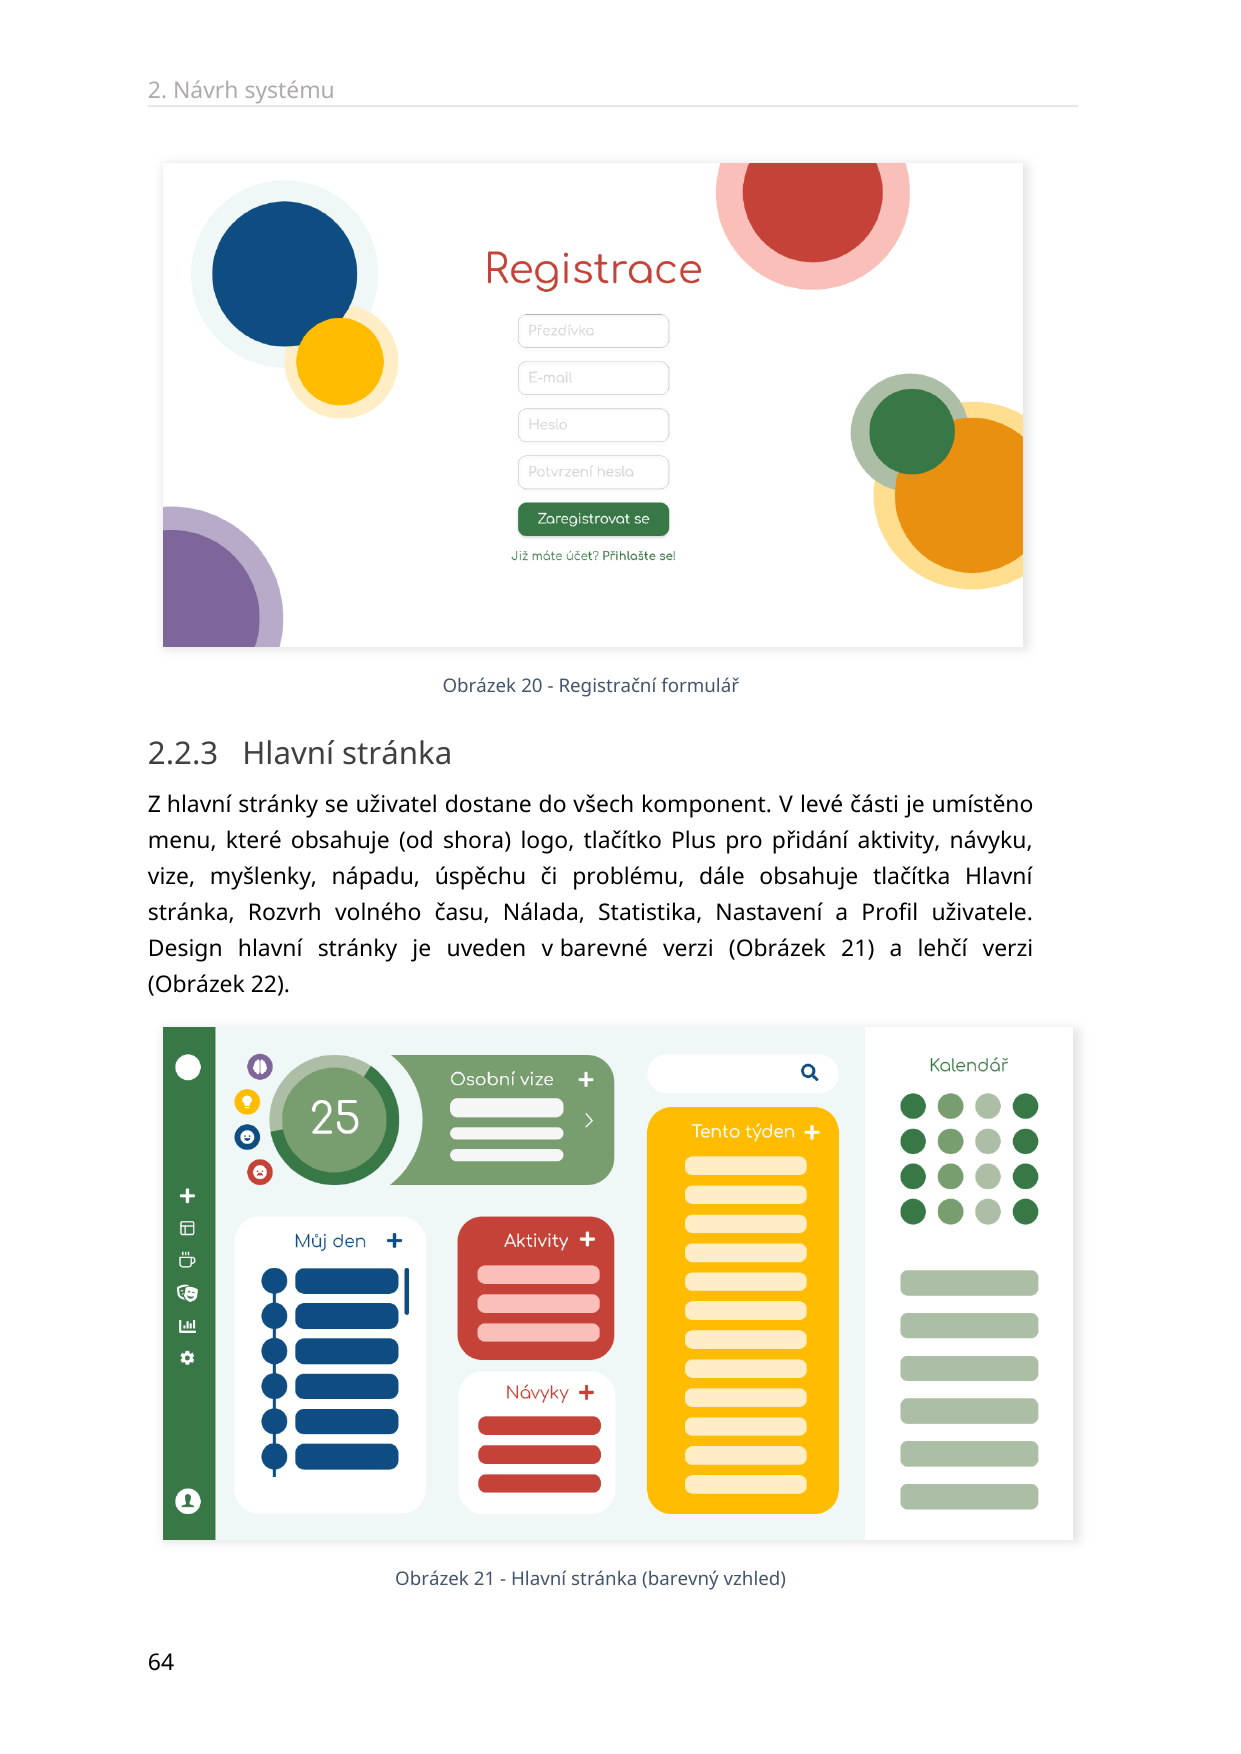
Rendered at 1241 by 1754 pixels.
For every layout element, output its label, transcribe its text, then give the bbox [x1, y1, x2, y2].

picture [163, 1027, 1073, 1540]
subtitle Hlavní stránka [148, 731, 1033, 774]
text Z hlavní stránky se uživatel dostane do všech komponent. V levé části je umístěno menu, které obsahuje (od shora) logo, tlačítko Plus pro přidání aktivity, návyku, vize, myšlenky, nápadu, úspěchu či problému, dále obsahuje tlačítka Hlavní stránka, Rozvrh volného času, Nálada, Statistika, Nastavení a Profil uživatele. Design hlavní stránky je uveden v barevné verzi (Obrázek 21) a lehčí verzi (Obrázek 22). [148, 788, 1033, 999]
text Obrázek 20 - Registrační formulář [148, 672, 1033, 698]
picture [163, 163, 1023, 647]
text Obrázek 21 - Hlavní stránka (barevný vzhled) [148, 1565, 1033, 1591]
